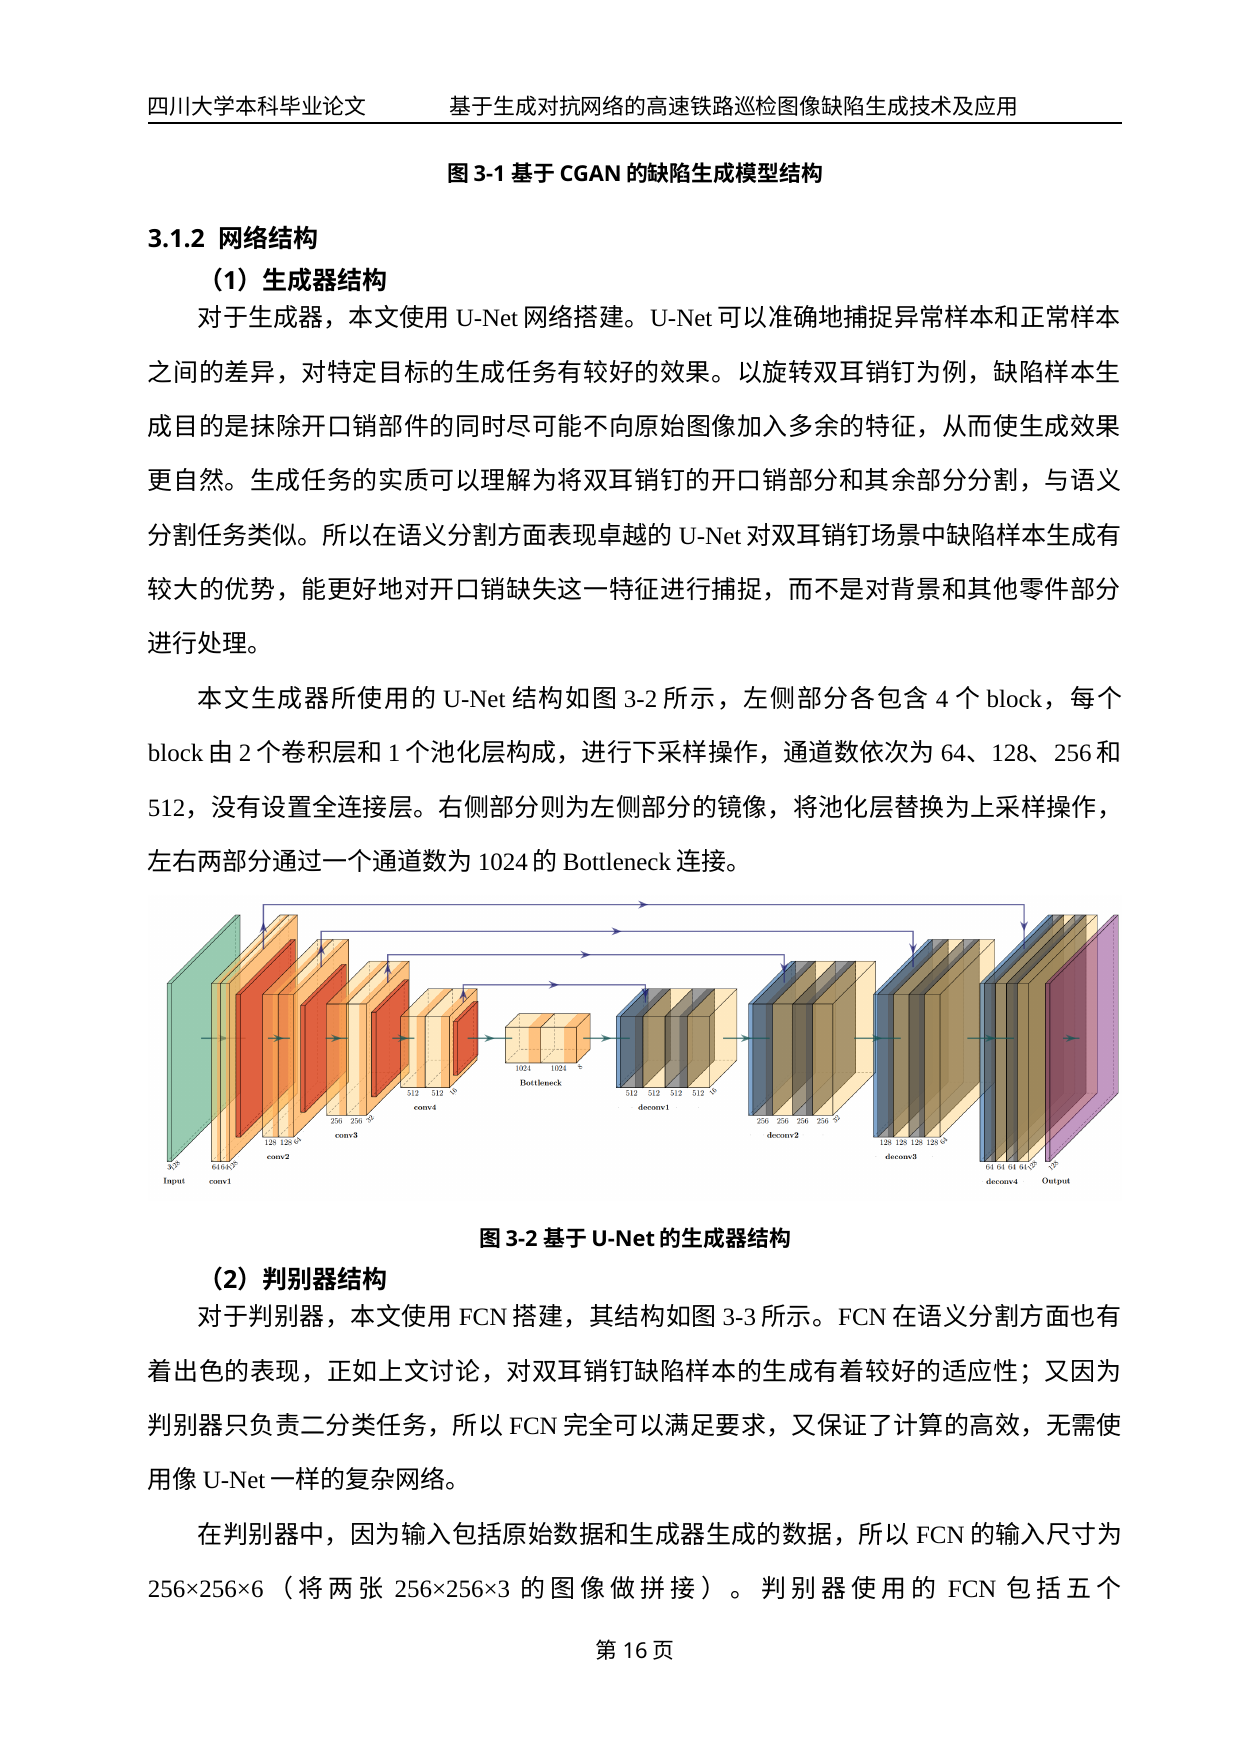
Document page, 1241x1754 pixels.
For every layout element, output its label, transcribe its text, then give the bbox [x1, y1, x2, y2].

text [148, 1514, 1122, 1605]
picture [147, 895, 1123, 1201]
text 图3-1 基于CGAN的缺陷生成模型结构 [148, 148, 1122, 189]
text 本文生成器所使用的U-Net结构如图3-2所示，左侧部分各包含4个block，每个block由2个卷积层和1个池化层构成，进行下采样操作，通道数依次为64、128、256和512，没有设置全连接层。右侧部分则为左侧部分的镜像，将池化层替换为上采样操作，左右两部分通过一个通道数为1024的Bottleneck连接。 [148, 678, 1122, 878]
text 图3-2 基于U-Net的生成器结构 [148, 1213, 1122, 1255]
text 对于判别器，本文使用FCN搭建，其结构如图3-3所示。FCN在语义分割方面也有着出色的表现，正如上文讨论，对双耳销钉缺陷样本的生成有着较好的适应性；又因为判别器只负责二分类任务，所以FCN完全可以满足要求，又保证了计算的高效，无需使用像U-Net一样的复杂网络。 [148, 1297, 1122, 1496]
subtitle 3.1.2 网络结构 [148, 214, 1122, 256]
text （1）生成器结构 [148, 256, 1122, 298]
text 对于生成器，本文使用U-Net网络搭建。U-Net可以准确地捕捉异常样本和正常样本之间的差异，对特定目标的生成任务有较好的效果。以旋转双耳销钉为例，缺陷样本生成目的是抹除开口销部件的同时尽可能不向原始图像加入多余的特征，从而使生成效果更自然。生成任务的实质可以理解为将双耳销钉的开口销部分和其余部分分割，与语义分割任务类似。所以在语义分割方面表现卓越的U-Net对双耳销钉场景中缺陷样本生成有较大的优势，能更好地对开口销缺失这一特征进行捕捉，而不是对背景和其他零件部分进行处理。 [148, 298, 1122, 660]
text （2）判别器结构 [148, 1255, 1122, 1297]
